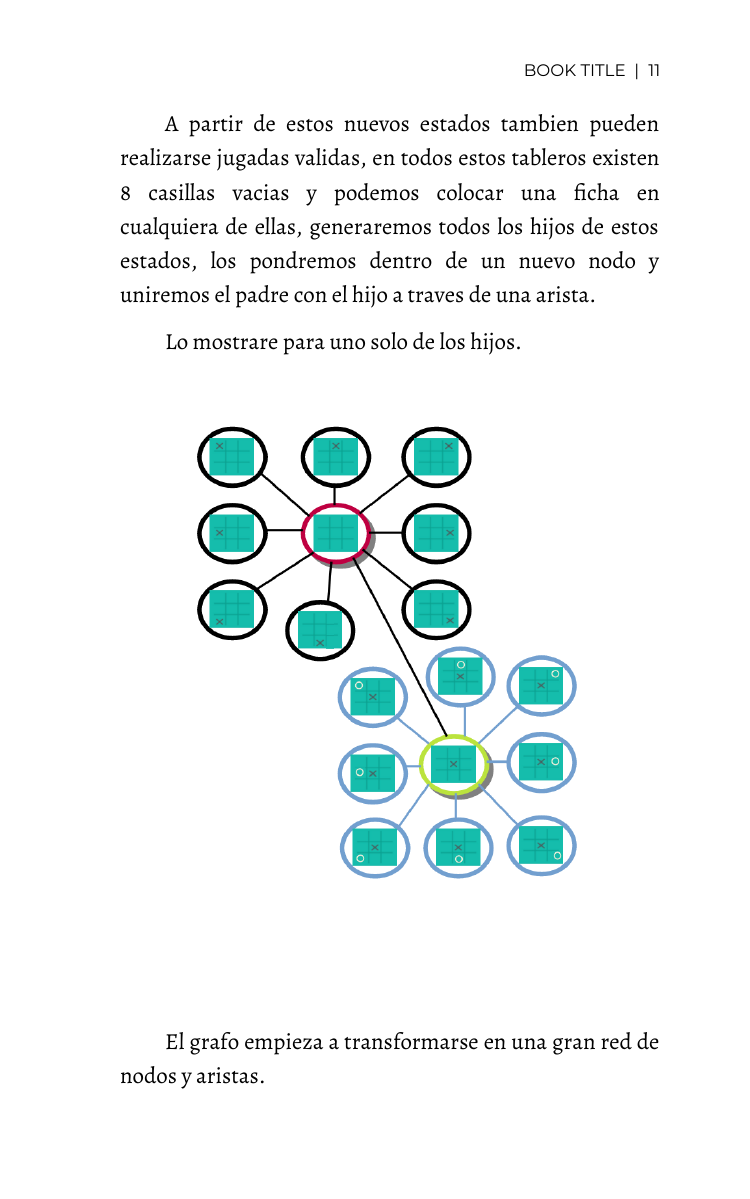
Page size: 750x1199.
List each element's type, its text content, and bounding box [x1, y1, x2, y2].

text A partir de estos nuevos estados tambien pueden realizarse jugadas validas, en todos estos tableros existen 8 casillas vacias y podemos colocar una ficha en cualquiera de ellas, generaremos todos los hijos de estos estados, los pondremos dentro de un nuevo nodo y uniremos el padre con el hijo a traves de una arista. [120, 108, 660, 310]
picture [190, 419, 590, 893]
text El grafo empieza a transformarse en una gran red de nodos y aristas. [120, 1026, 660, 1091]
text Lo mostrare para uno solo de los hijos. [120, 326, 660, 357]
